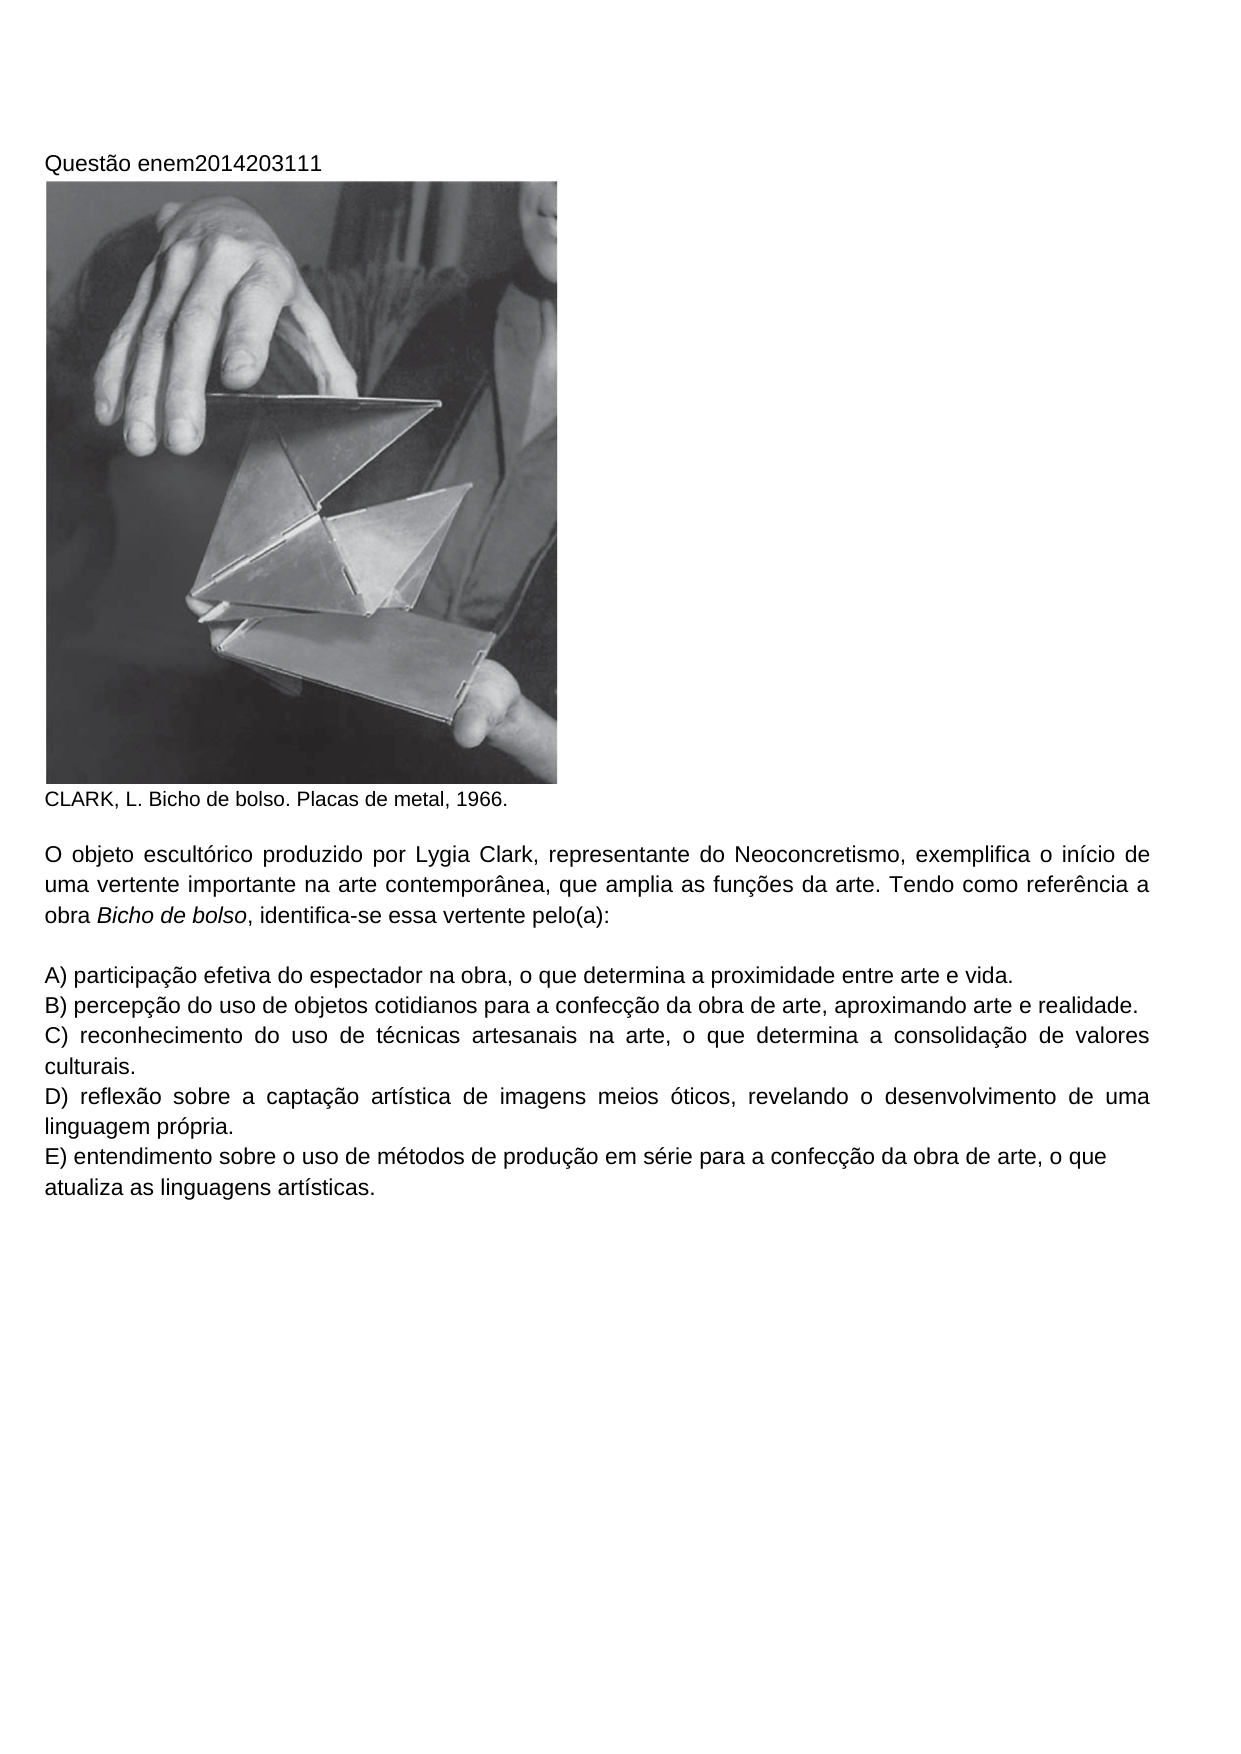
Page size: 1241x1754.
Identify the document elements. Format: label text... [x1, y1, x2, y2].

text Questão enem2014203111 [44, 150, 1151, 176]
text E) entendimento sobre o uso de métodos de produção em série para a confecção da obra de arte, o que [44, 1143, 1151, 1170]
text atualiza as linguagens artísticas. [44, 1173, 1151, 1200]
text O objeto escultórico produzido por Lygia Clark, representante do Neoconcretismo, exemplifica o início de uma vertente importante na arte contemporânea, que amplia as funções da arte. Tendo como referência a obra Bicho de bolso, identifica-se essa vertente pelo(a): [44, 841, 1151, 928]
text A) participação efetiva do espectador na obra, o que determina a proximidade entre arte e vida. [44, 962, 1151, 988]
text B) percepção do uso de objetos cotidianos para a confecção da obra de arte, aproximando arte e realidade. [44, 992, 1151, 1019]
text C) reconhecimento do uso de técnicas artesanais na arte, o que determina a consolidação de valores culturais. [44, 1022, 1151, 1079]
text CLARK, L. Bicho de bolso. Placas de metal, 1966. [44, 787, 1151, 811]
text D) reflexão sobre a captação artística de imagens meios óticos, revelando o desenvolvimento de uma linguagem própria. [44, 1083, 1151, 1139]
picture [44, 180, 558, 784]
